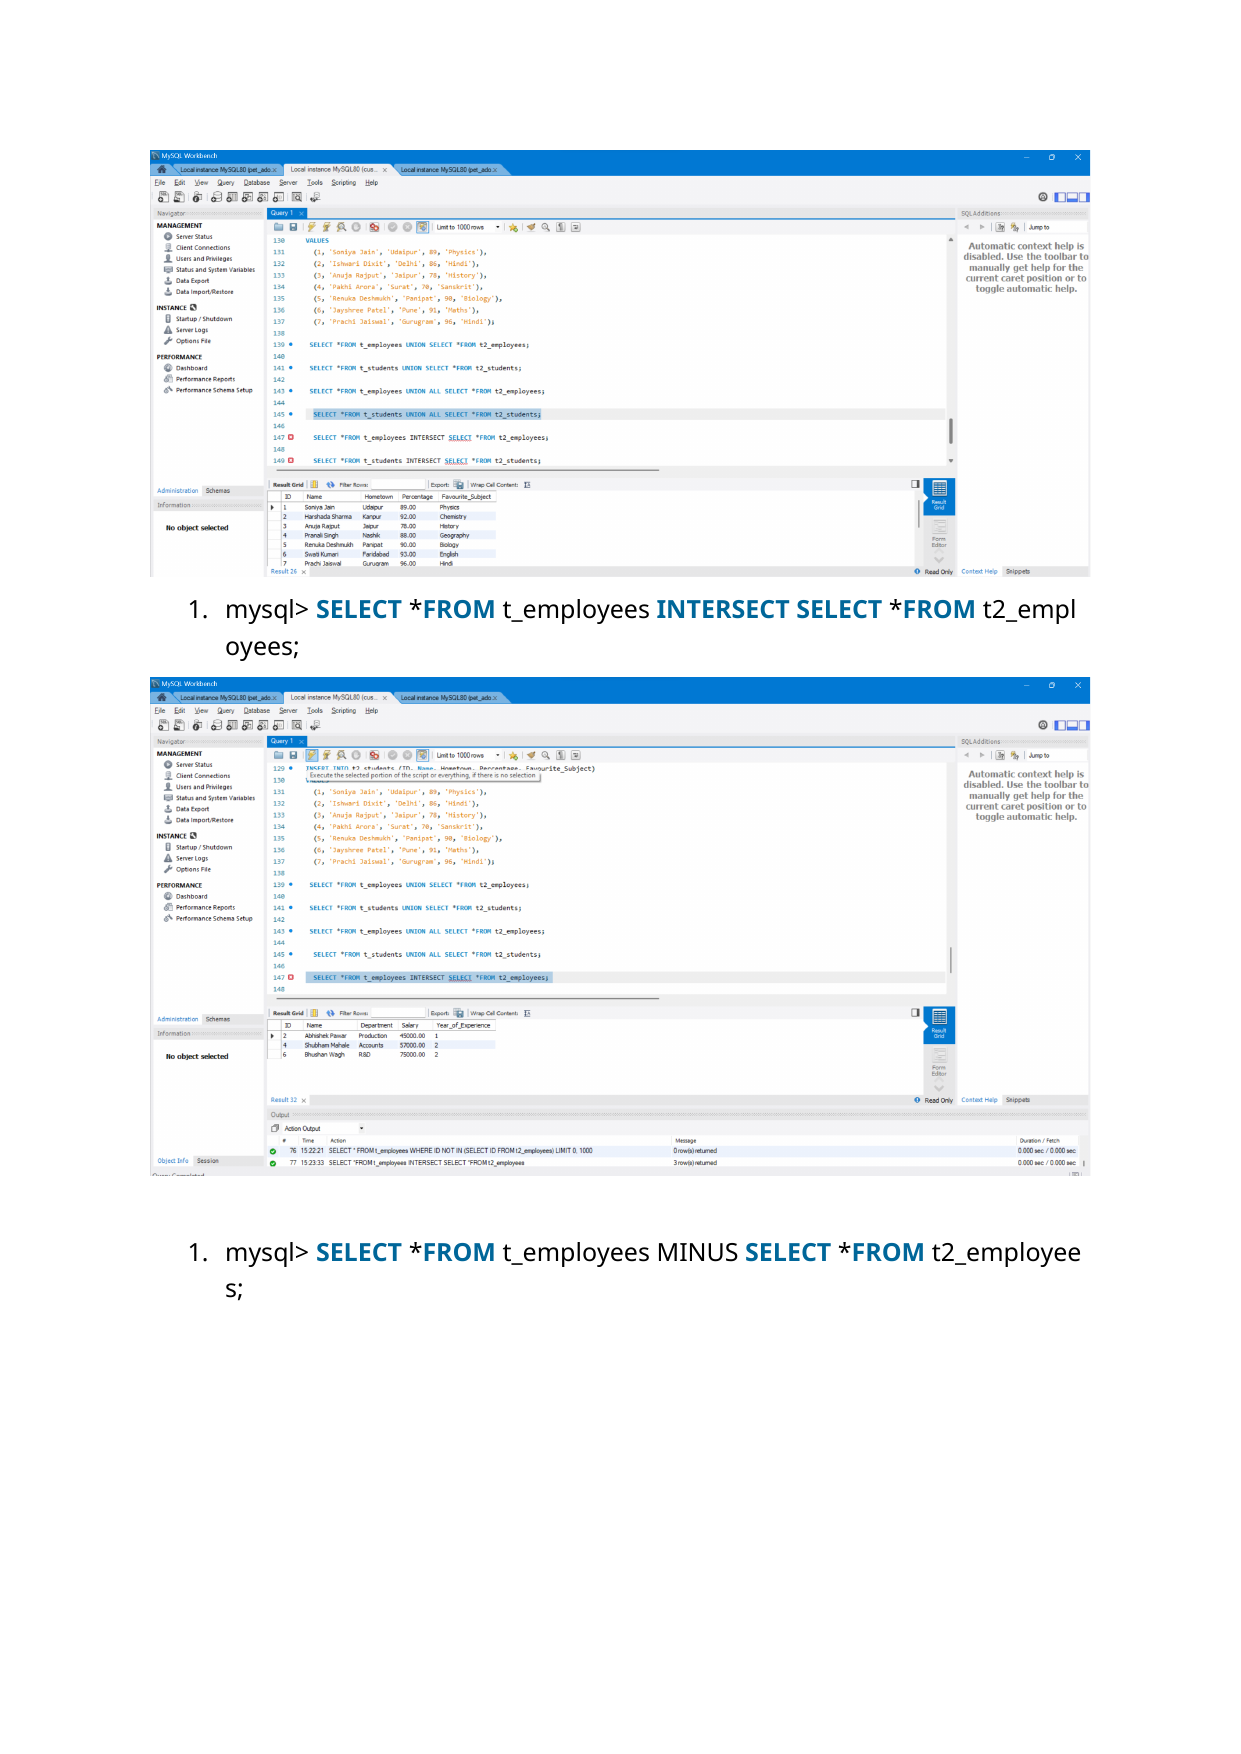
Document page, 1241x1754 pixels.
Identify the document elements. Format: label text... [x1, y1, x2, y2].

list mysql> SELECT *FROM t_employees INTERSECT SELECT *FROM t2_employees; [187, 592, 1090, 663]
picture [150, 677, 1091, 1176]
picture [150, 150, 1091, 577]
list mysql> SELECT *FROM t_employees MINUS SELECT *FROM t2_employees; [187, 1234, 1090, 1305]
